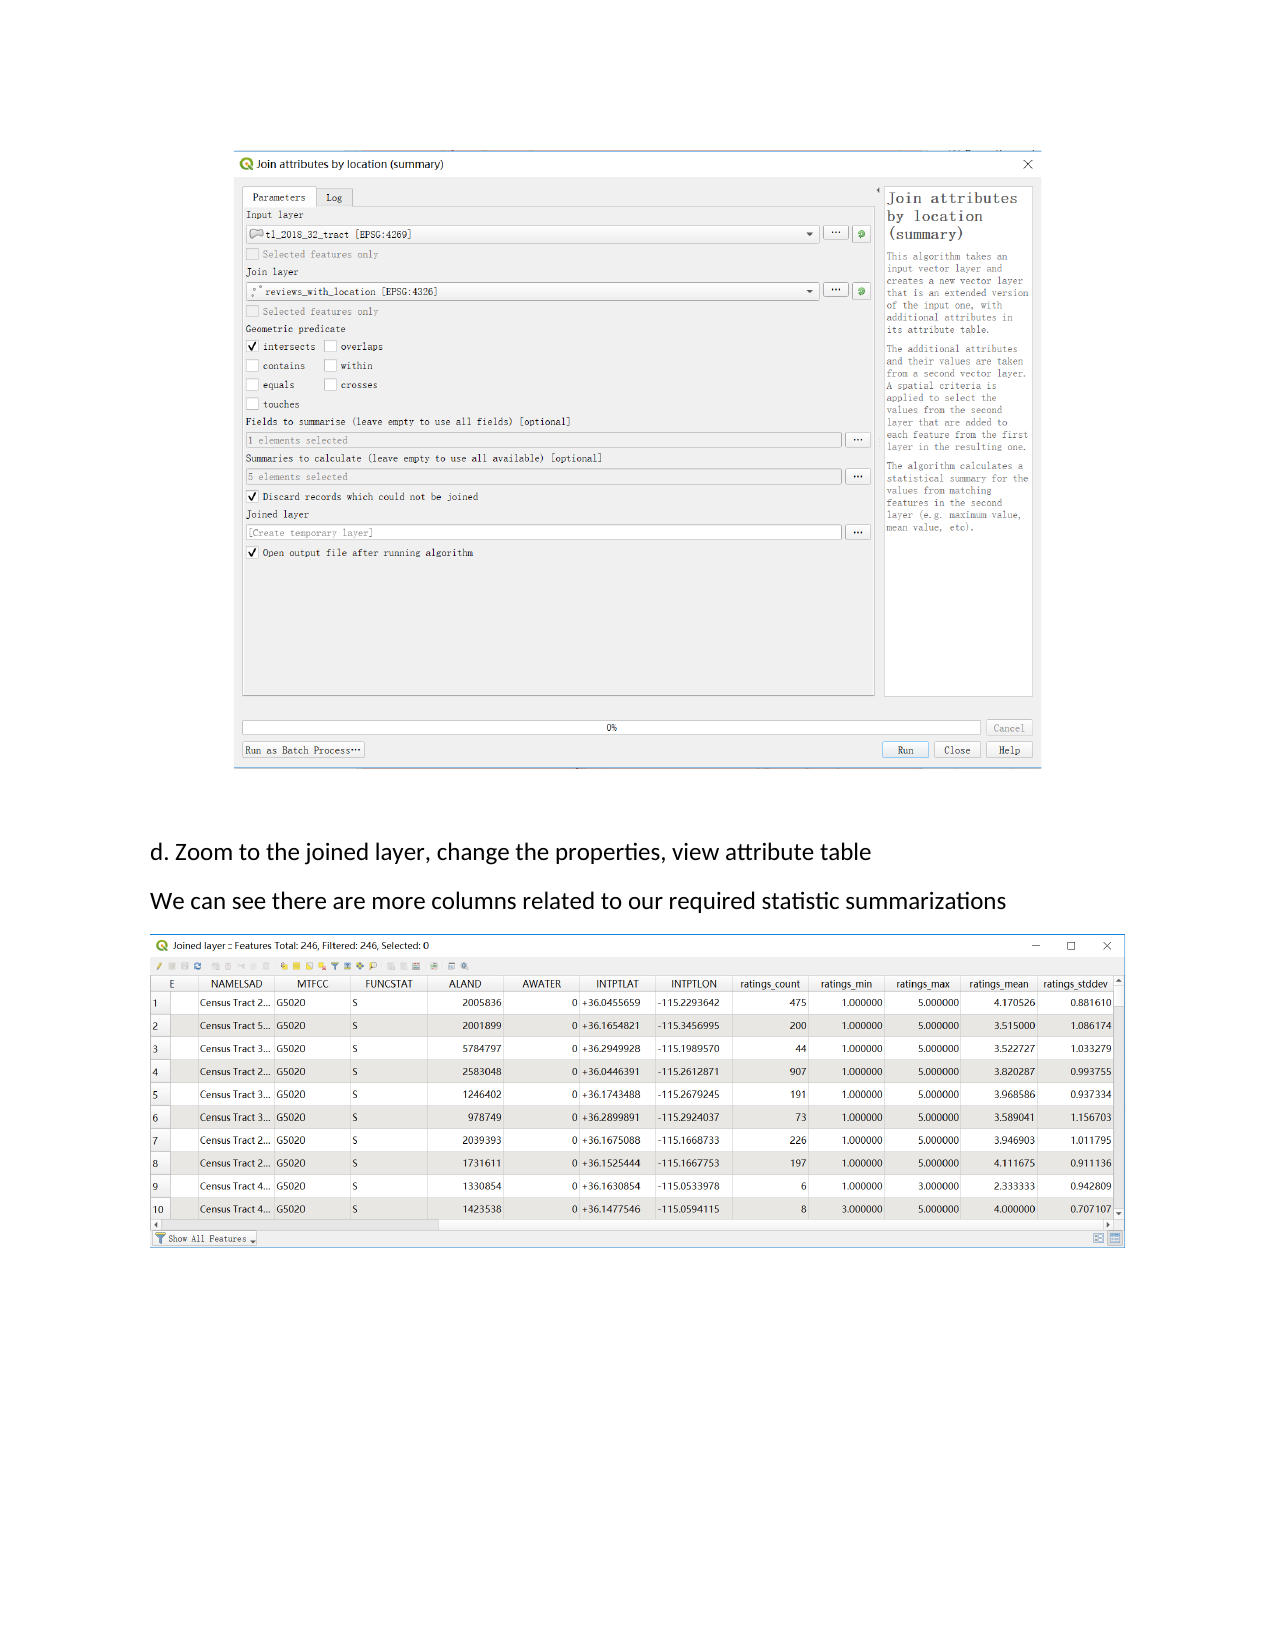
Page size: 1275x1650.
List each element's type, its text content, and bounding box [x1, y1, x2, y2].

text d. Zoom to the joined layer, change the properties, view attribute table [150, 836, 1125, 867]
text We can see there are more columns related to our required statistic summarizations [150, 885, 1125, 916]
picture [233, 150, 1042, 769]
picture [150, 934, 1125, 1248]
